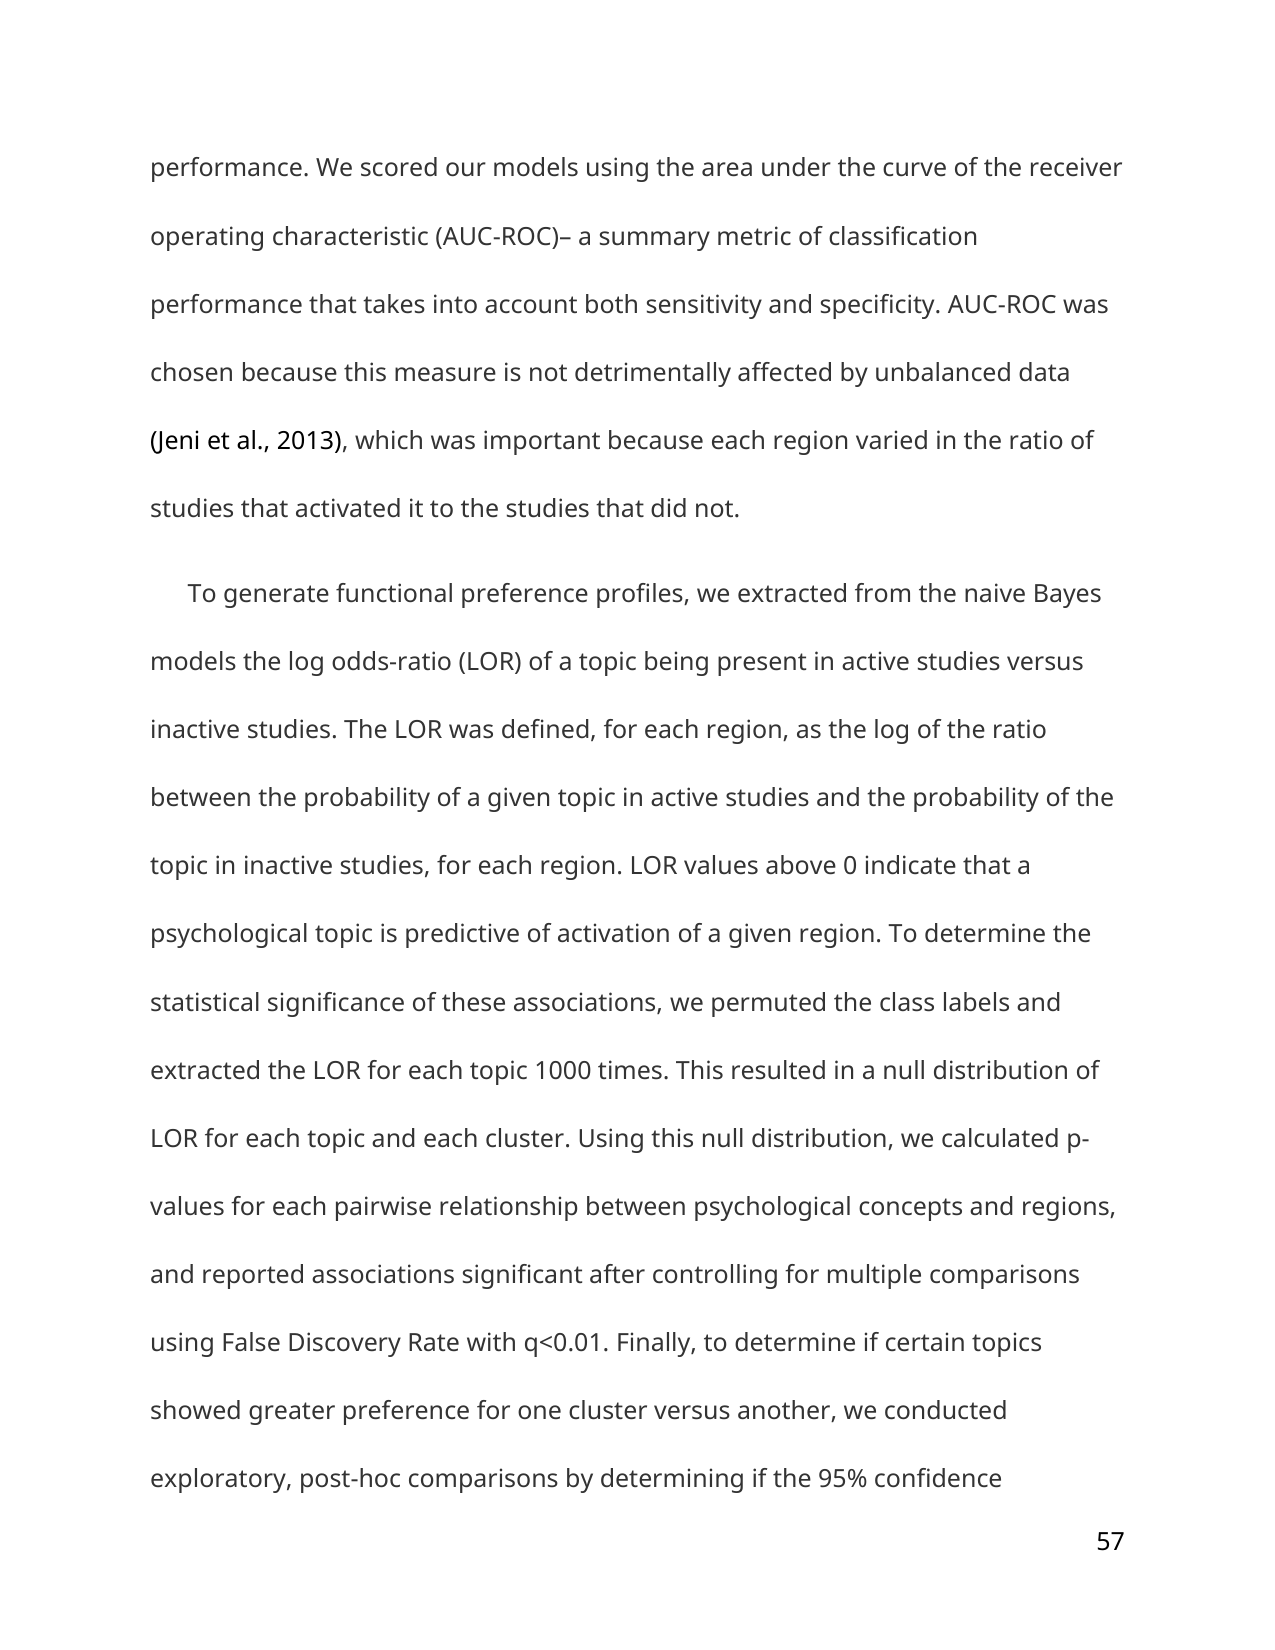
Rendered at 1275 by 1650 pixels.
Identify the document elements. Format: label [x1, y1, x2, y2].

text [150, 575, 1125, 1495]
text [150, 150, 1125, 525]
